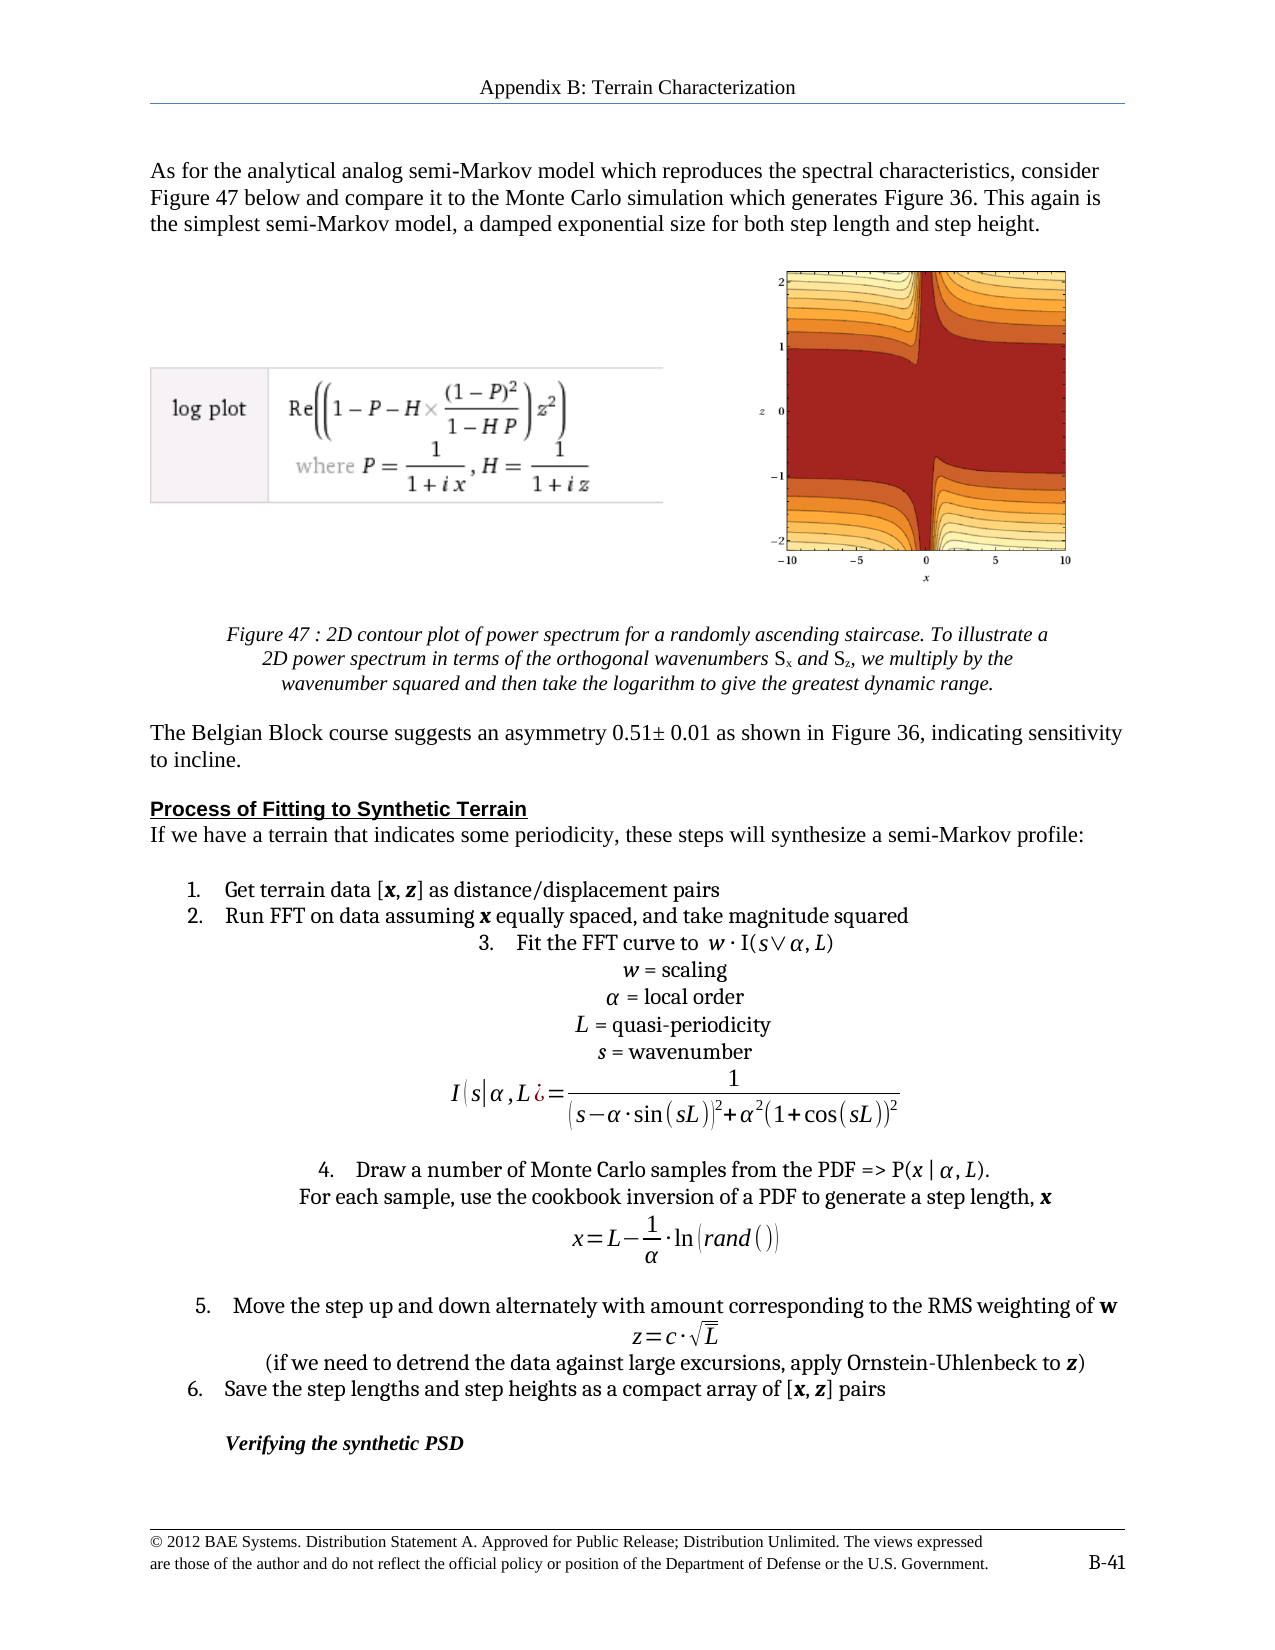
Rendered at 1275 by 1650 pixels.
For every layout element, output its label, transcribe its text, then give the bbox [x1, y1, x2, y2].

text The Belgian Block course suggests an asymmetry 0.51± 0.01 as shown in Figure 36, indicating sensitivity to incline. [150, 719, 1125, 772]
list Move the step up and down alternately with amount corresponding to the RMS weighting of w (if we need to detrend the data against large excursions, apply Ornstein-Uhlenbeck to z) [187, 1293, 1125, 1376]
text As for the analytical analog semi-Markov model which reproduces the spectral characteristics, consider Figure 47 below and compare it to the Monte Carlo simulation which generates Figure 36. This again is the simplest semi-Markov model, a damped exponential size for both step length and step height. [150, 157, 1125, 236]
list Draw a number of Monte Carlo samples from the PDF => P(x | , L). For each sample, use the cookbook inversion of a PDF to generate a step length, x [187, 1156, 1125, 1293]
list Run FFT on data assuming x equally spaced, and take magnitude squared [187, 903, 1125, 929]
table_header [139, 249, 663, 610]
picture [150, 366, 664, 505]
text Figure 47 : 2D contour plot of power spectrum for a randomly ascending staircase. To illustrate a 2D power spectrum in terms of the orthogonal wavenumbers Sx and Sz, we multiply by the wavenumber squared and then take the logarithm to give the greatest dynamic range. [225, 622, 1050, 694]
subtitle Verifying the synthetic PSD [150, 1431, 1125, 1455]
table_header [663, 249, 1132, 610]
text If we have a terrain that indicates some periodicity, these steps will synthesize a semi-Markov profile: [150, 821, 1125, 847]
picture [751, 269, 1072, 587]
list Fit the FFT curve to w I(, L) w = scaling = local order = quasi-periodicity s = wavenumber [187, 929, 1125, 1156]
list Save the step lengths and step heights as a compact array of [x, z] pairs [187, 1376, 1125, 1402]
list Get terrain data [x, z] as distance/displacement pairs [187, 877, 1125, 903]
subtitle Process of Fitting to Synthetic Terrain [150, 797, 1125, 821]
